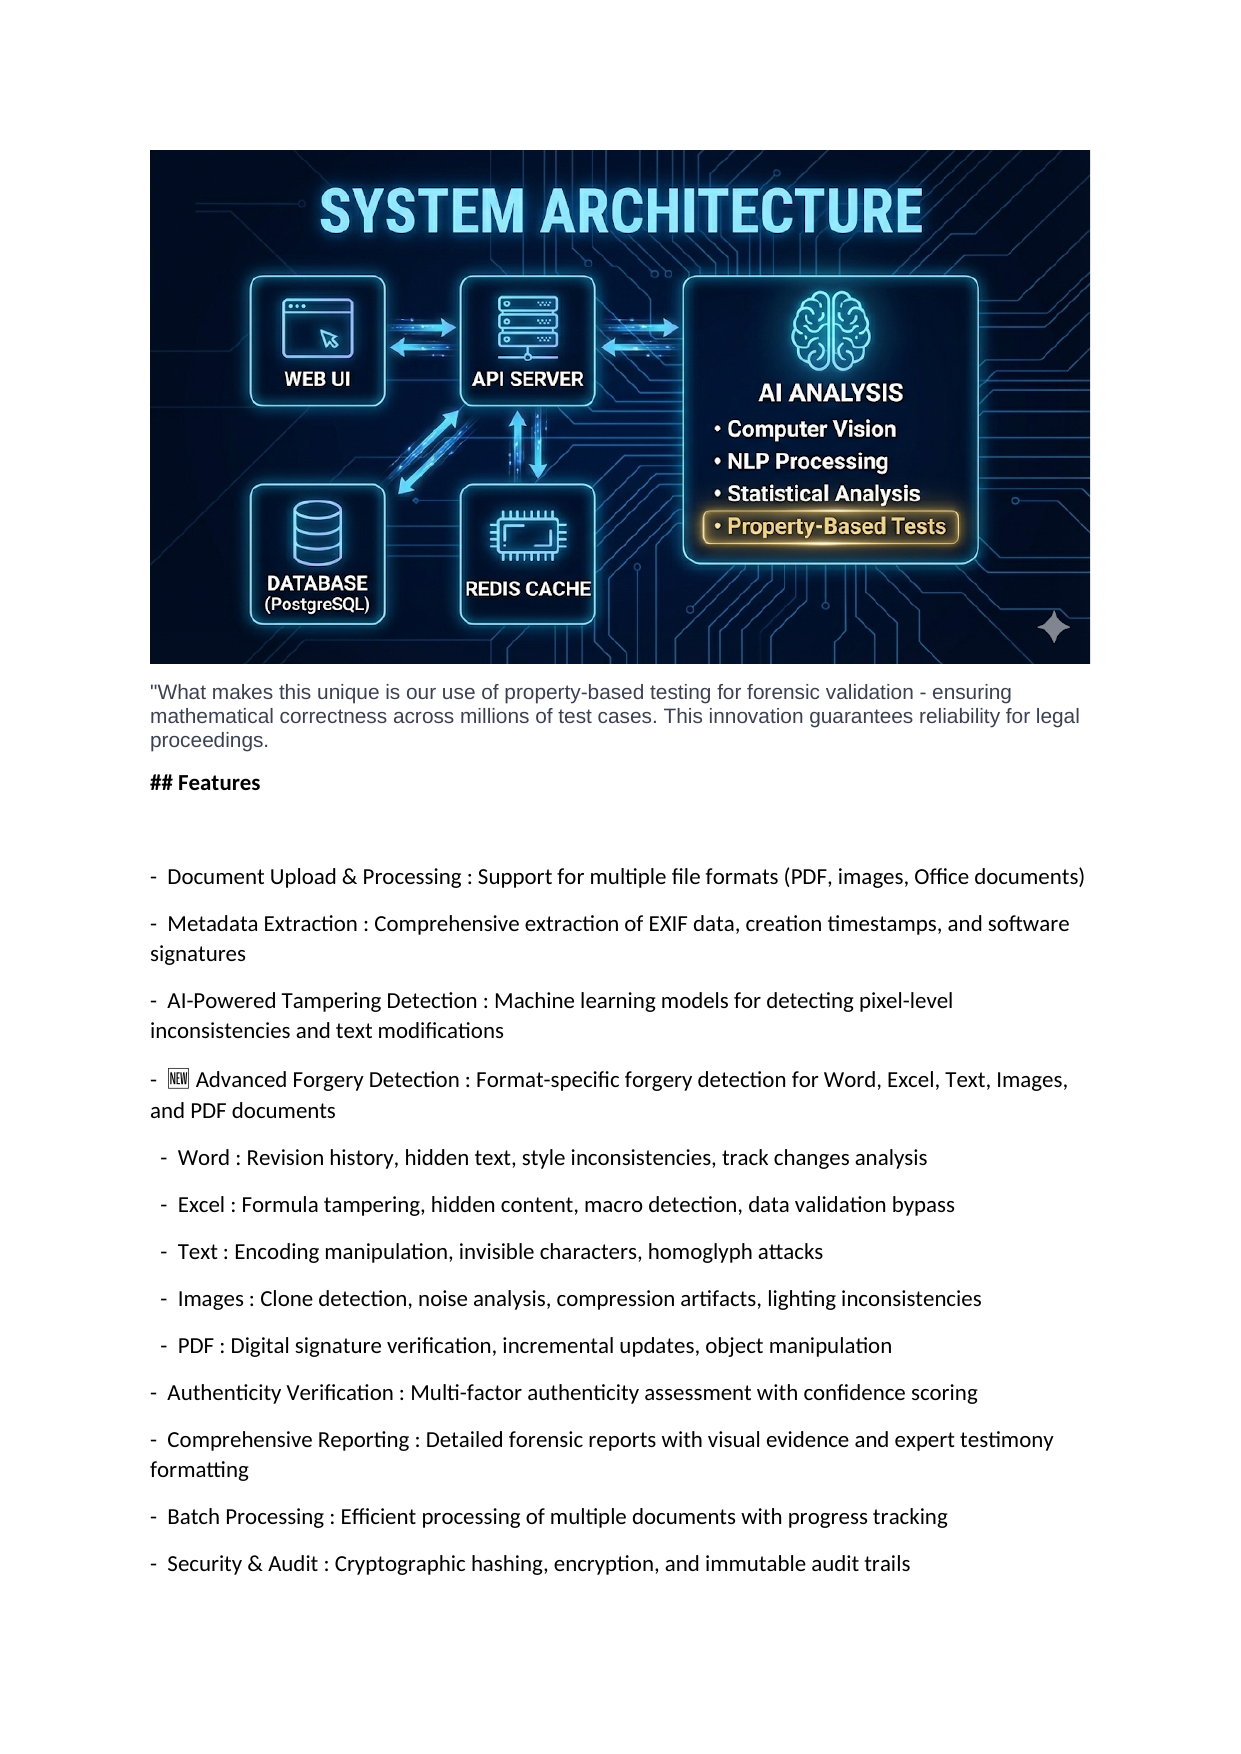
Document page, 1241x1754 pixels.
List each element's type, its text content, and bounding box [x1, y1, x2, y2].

text - Document Upload & Processing : Support for multiple file formats (PDF, images, Office documents) [150, 862, 1090, 890]
text - Authenticity Verification : Multi-factor authenticity assessment with confidence scoring [150, 1378, 1090, 1406]
text - Images : Clone detection, noise analysis, compression artifacts, lighting inconsistencies [150, 1284, 1090, 1312]
text ## Features [150, 768, 1090, 796]
text - 🆕 Advanced Forgery Detection : Format-specific forgery detection for Word, Excel, Text, Images, and PDF documents [150, 1063, 1090, 1125]
text - Security & Audit : Cryptographic hashing, encryption, and immutable audit trails [150, 1549, 1090, 1577]
text - Text : Encoding manipulation, invisible characters, homoglyph attacks [150, 1237, 1090, 1265]
text "What makes this unique is our use of property-based testing for forensic validation - ensuring mathematical correctness across millions of test cases. This innovation guarantees reliability for legal proceedings. [150, 680, 1090, 752]
text - Word : Revision history, hidden text, style inconsistencies, track changes analysis [150, 1143, 1090, 1172]
text - AI-Powered Tampering Detection : Machine learning models for detecting pixel-level inconsistencies and text modifications [150, 986, 1090, 1044]
text - Excel : Formula tampering, hidden content, macro detection, data validation bypass [150, 1190, 1090, 1218]
text - Comprehensive Reporting : Detailed forensic reports with visual evidence and expert testimony formatting [150, 1425, 1090, 1483]
text - Batch Processing : Efficient processing of multiple documents with progress tracking [150, 1502, 1090, 1530]
picture [150, 150, 1091, 664]
text - PDF : Digital signature verification, incremental updates, object manipulation [150, 1331, 1090, 1359]
text - Metadata Extraction : Comprehensive extraction of EXIF data, creation timestamps, and software signatures [150, 909, 1090, 967]
